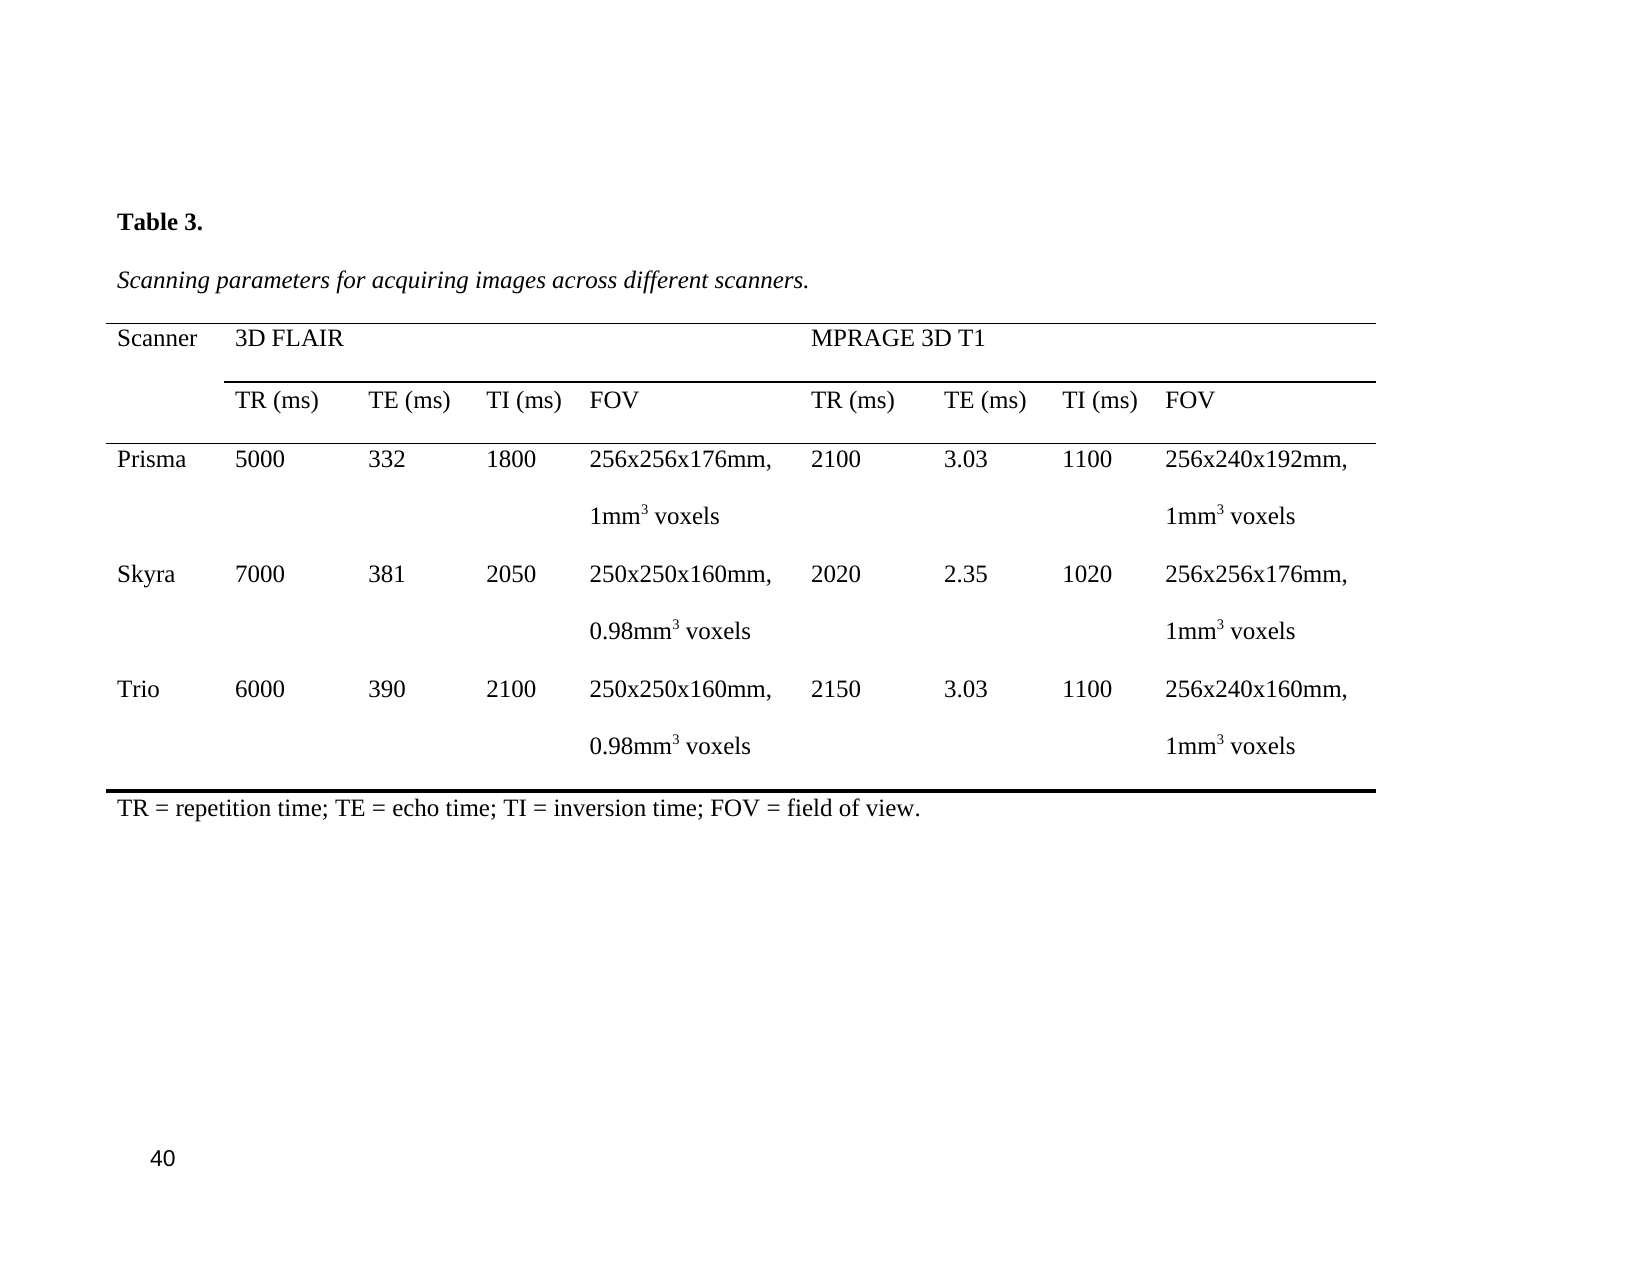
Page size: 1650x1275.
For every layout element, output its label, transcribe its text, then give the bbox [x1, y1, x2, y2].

table_cell 250x250x160mm, 0.98mm3 voxels [578, 674, 799, 789]
table_cell MPRAGE 3D T1 [800, 324, 1376, 381]
table_cell 2050 [475, 559, 578, 674]
table_cell TR = repetition time; TE = echo time; TI = inversion time; FOV = field of view. [106, 793, 1376, 851]
table_cell 7000 [224, 559, 357, 674]
table_cell 381 [357, 559, 475, 674]
table_cell TI (ms) [475, 383, 578, 443]
table_cell 256x240x160mm, 1mm3 voxels [1154, 674, 1376, 789]
table_cell FOV [578, 383, 799, 443]
table_cell FOV [1154, 383, 1376, 443]
table_cell 332 [357, 444, 475, 559]
table_cell 2.35 [933, 559, 1051, 674]
table_cell TE (ms) [357, 383, 475, 443]
table_cell 256x256x176mm, 1mm3 voxels [1154, 559, 1376, 674]
table_cell 2020 [800, 559, 933, 674]
table_cell 1800 [475, 444, 578, 559]
table_cell 2100 [475, 674, 578, 789]
table_cell TE (ms) [933, 383, 1051, 443]
table_cell TR (ms) [800, 383, 933, 443]
table_cell Skyra [106, 559, 223, 674]
table_cell 6000 [224, 674, 357, 789]
table_cell Trio [106, 674, 223, 789]
table_cell 256x240x192mm, 1mm3 voxels [1154, 444, 1376, 559]
table_cell 3.03 [933, 674, 1051, 789]
table_cell TI (ms) [1051, 383, 1154, 443]
table_cell Scanner [106, 324, 223, 443]
table_cell 2150 [800, 674, 933, 789]
table_cell 1100 [1051, 674, 1154, 789]
table_cell TR (ms) [224, 383, 357, 443]
table_cell Prisma [106, 444, 223, 559]
table_cell 3.03 [933, 444, 1051, 559]
table_header Table 3. Scanning parameters for acquiring images across different scanners. [106, 208, 1376, 322]
table_cell 1020 [1051, 559, 1154, 674]
table_cell 1100 [1051, 444, 1154, 559]
table_cell 390 [357, 674, 475, 789]
table_cell 256x256x176mm, 1mm3 voxels [578, 444, 799, 559]
table_cell 5000 [224, 444, 357, 559]
table_cell 250x250x160mm, 0.98mm3 voxels [578, 559, 799, 674]
table_cell 3D FLAIR [224, 324, 799, 381]
table_cell 2100 [800, 444, 933, 559]
